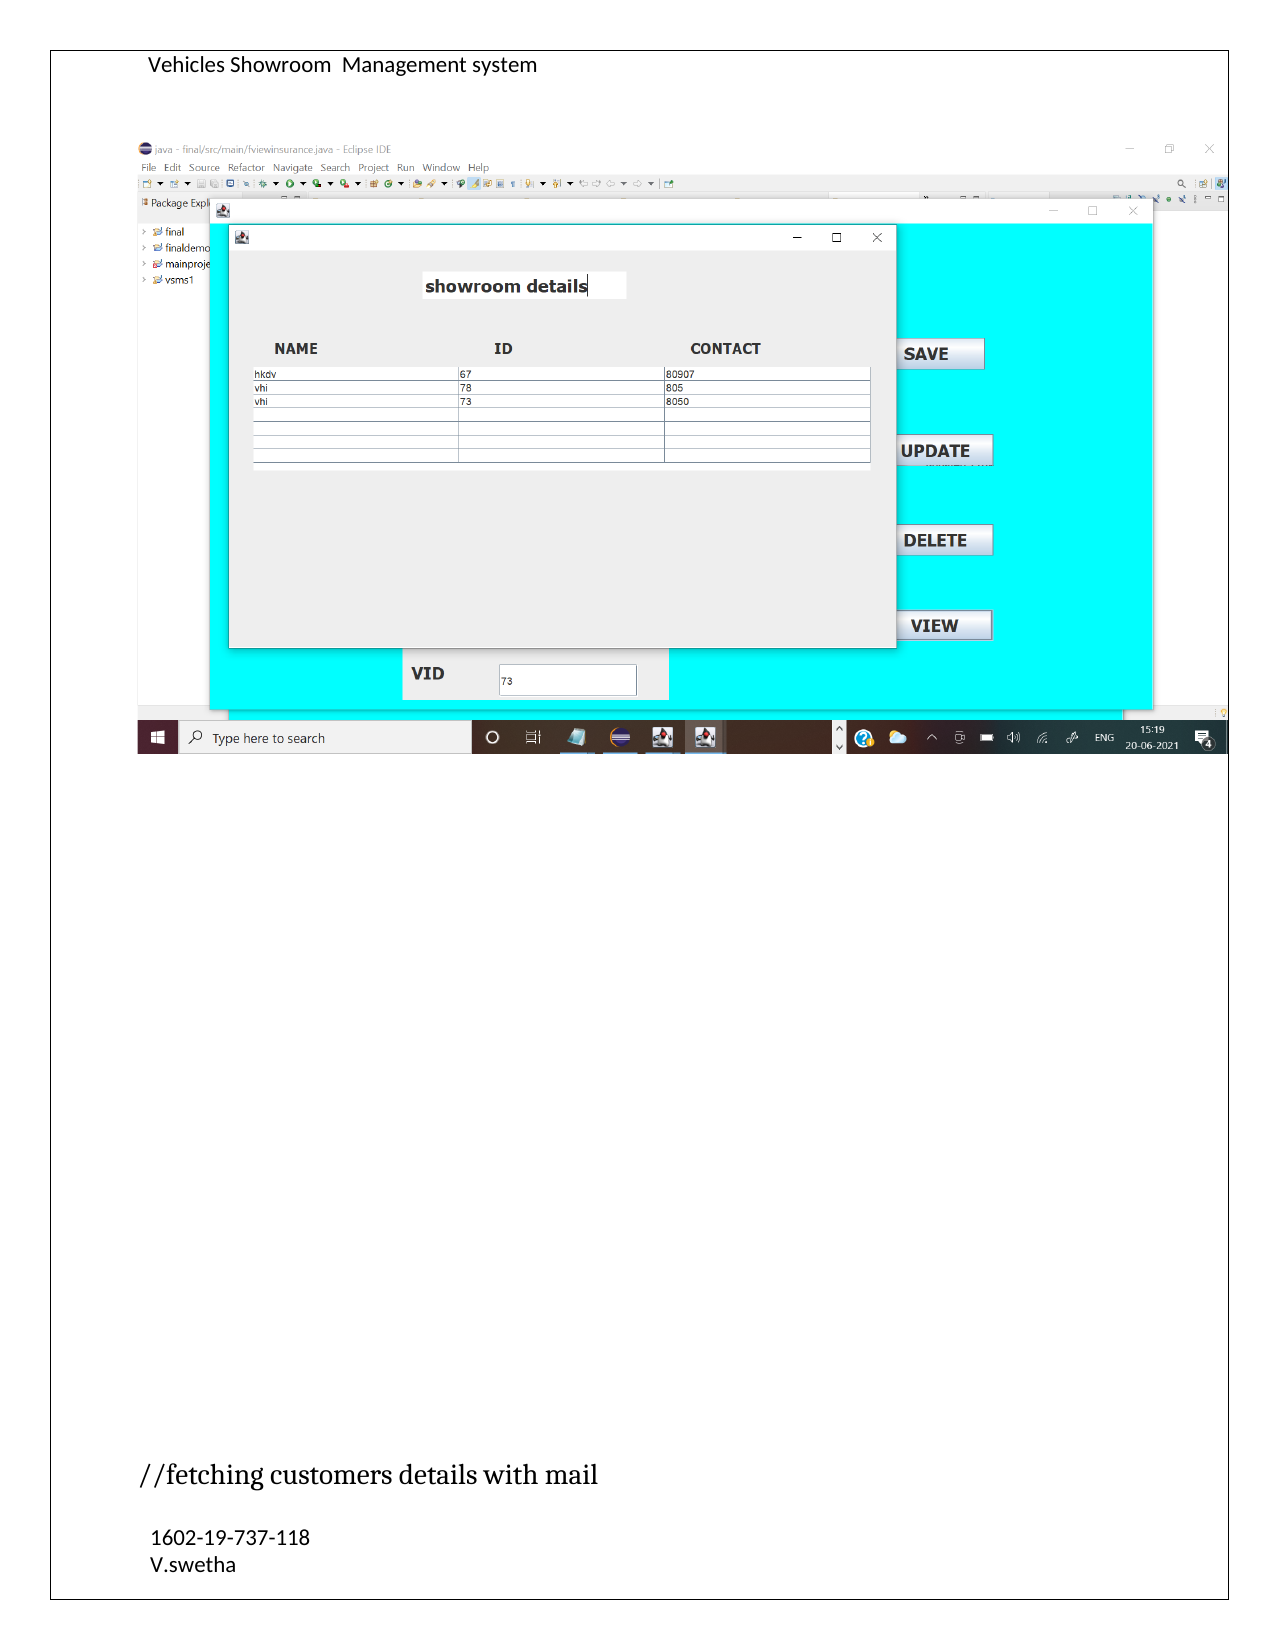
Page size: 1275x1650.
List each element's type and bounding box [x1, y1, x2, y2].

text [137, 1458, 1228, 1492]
picture [137, 139, 1228, 754]
